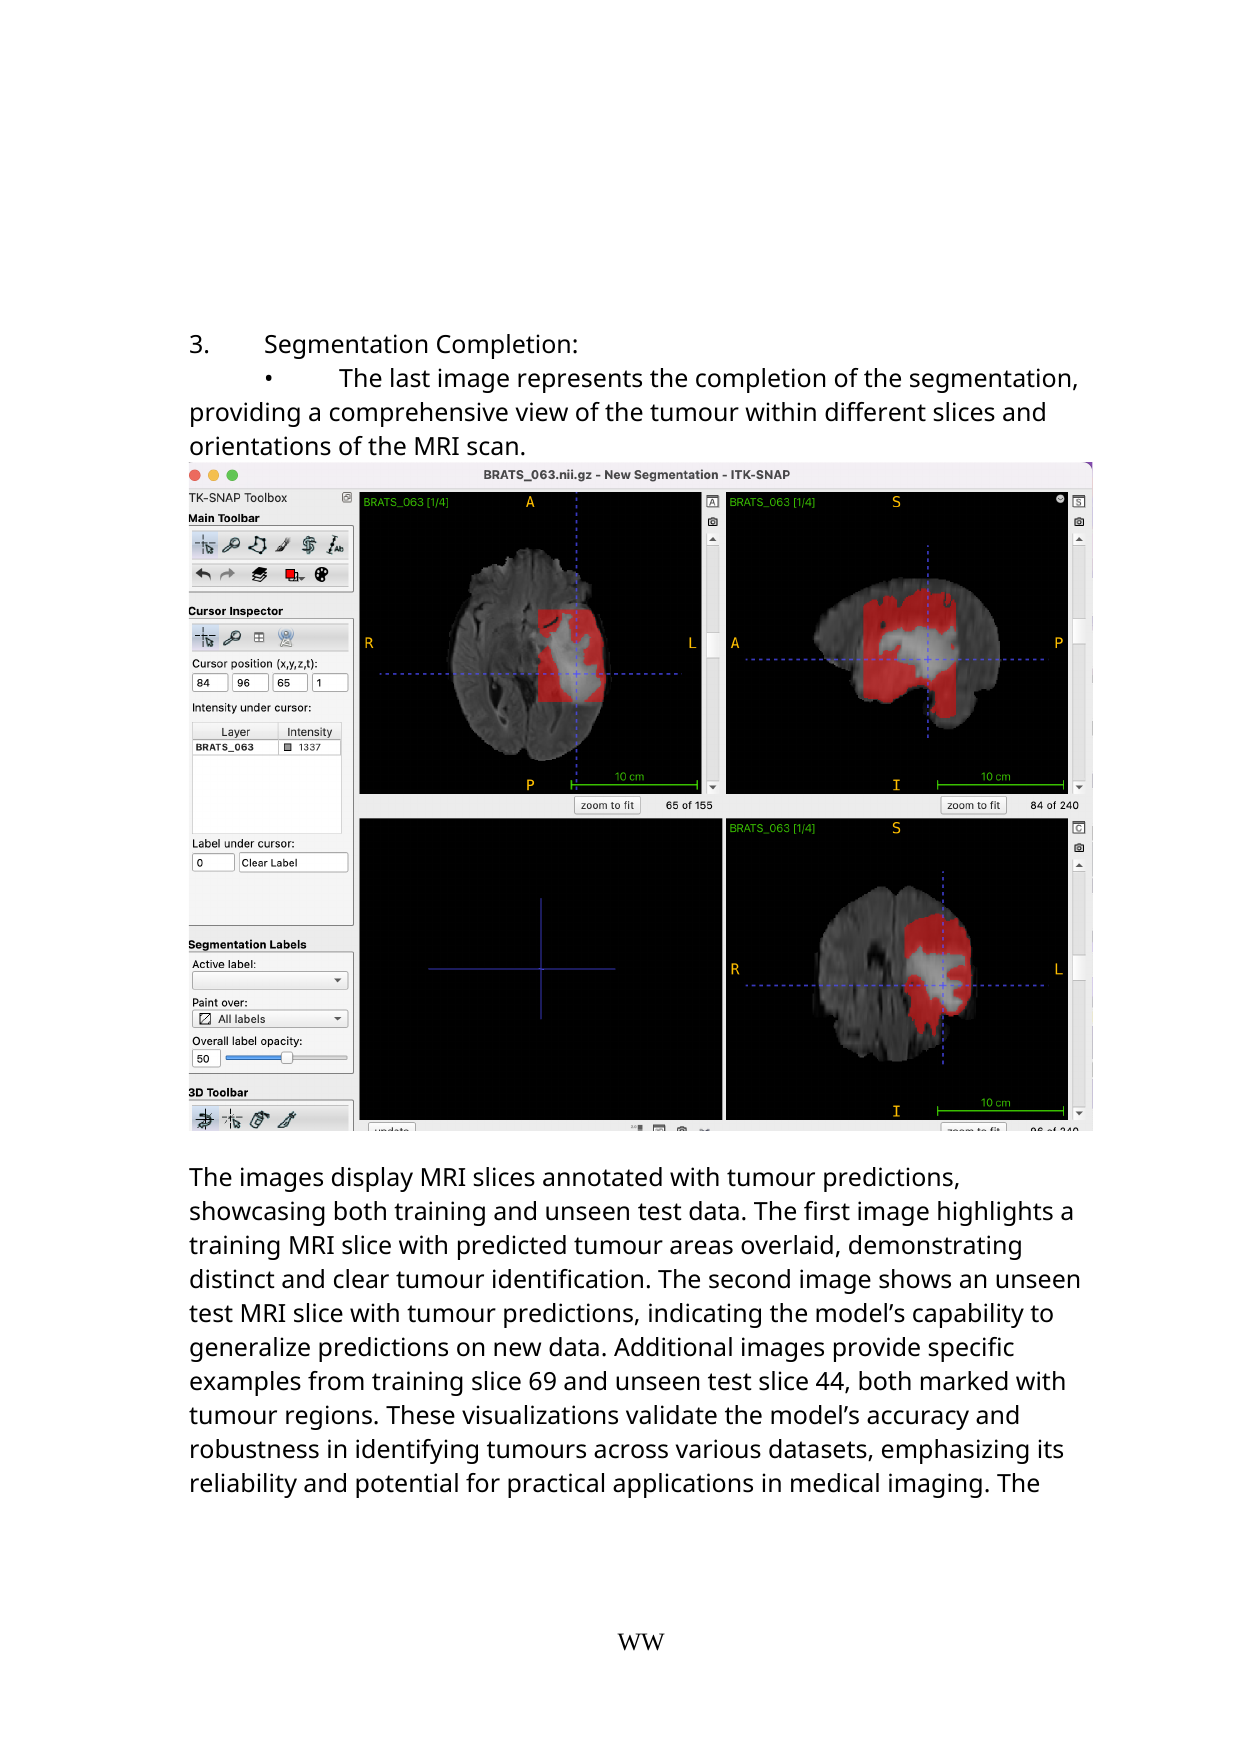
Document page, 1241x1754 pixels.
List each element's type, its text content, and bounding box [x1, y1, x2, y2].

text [189, 1159, 1092, 1500]
text 3. Segmentation Completion: [189, 327, 1092, 361]
picture [188, 462, 1093, 1131]
text • The last image represents the completion of the segmentation, providing a comprehensive view of the tumour within different slices and orientations of the MRI scan. [189, 361, 1092, 462]
